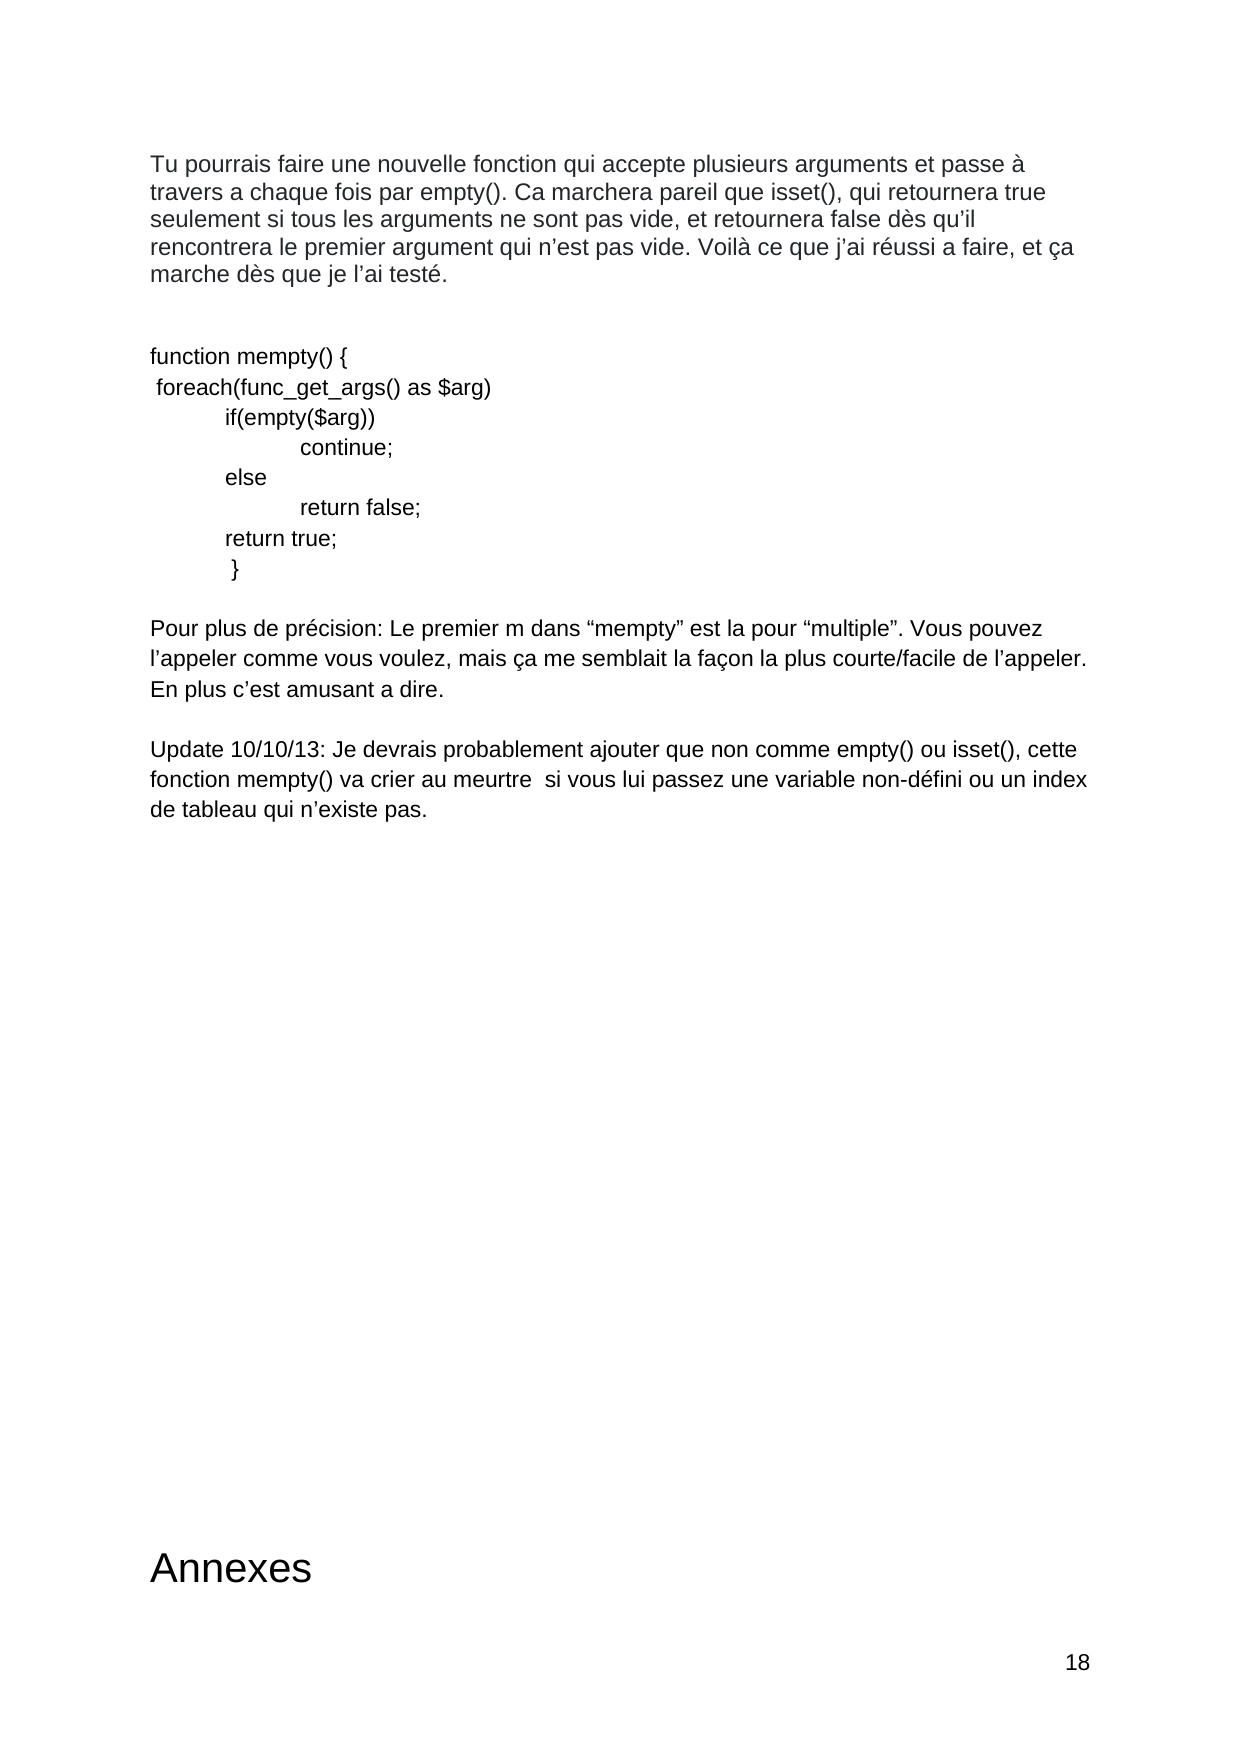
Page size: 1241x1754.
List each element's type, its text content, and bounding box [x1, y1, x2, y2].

text else [150, 464, 1090, 490]
text function mempty() { [150, 343, 1090, 369]
text } [150, 555, 1090, 581]
text Update 10/10/13: Je devrais probablement ajouter que non comme empty() ou isset(), cette fonction mempty() va crier au meurtre si vous lui passez une variable non-défini ou un index de tableau qui n’existe pas. [150, 736, 1090, 823]
text if(empty($arg)) [150, 404, 1090, 430]
text foreach(func_get_args() as $arg) [150, 373, 1090, 400]
text Tu pourrais faire une nouvelle fonction qui accepte plusieurs arguments et passe à travers a chaque fois par empty(). Ca marchera pareil que isset(), qui retournera true seulement si tous les arguments ne sont pas vide, et retournera false dès qu’il rencontrera le premier argument qui n’est pas vide. Voilà ce que j’ai réussi a faire, et ça marche dès que je l’ai testé. [448, 150, 1090, 288]
text return true; [150, 524, 1090, 551]
text continue; [225, 434, 1090, 460]
text Pour plus de précision: Le premier m dans “mempty” est la pour “multiple”. Vous pouvez l’appeler comme vous voulez, mais ça me semblait la façon la plus courte/facile de l’appeler. En plus c’est amusant a dire. [150, 615, 1090, 702]
text return false; [225, 494, 1090, 521]
text Annexes [150, 1543, 1090, 1591]
